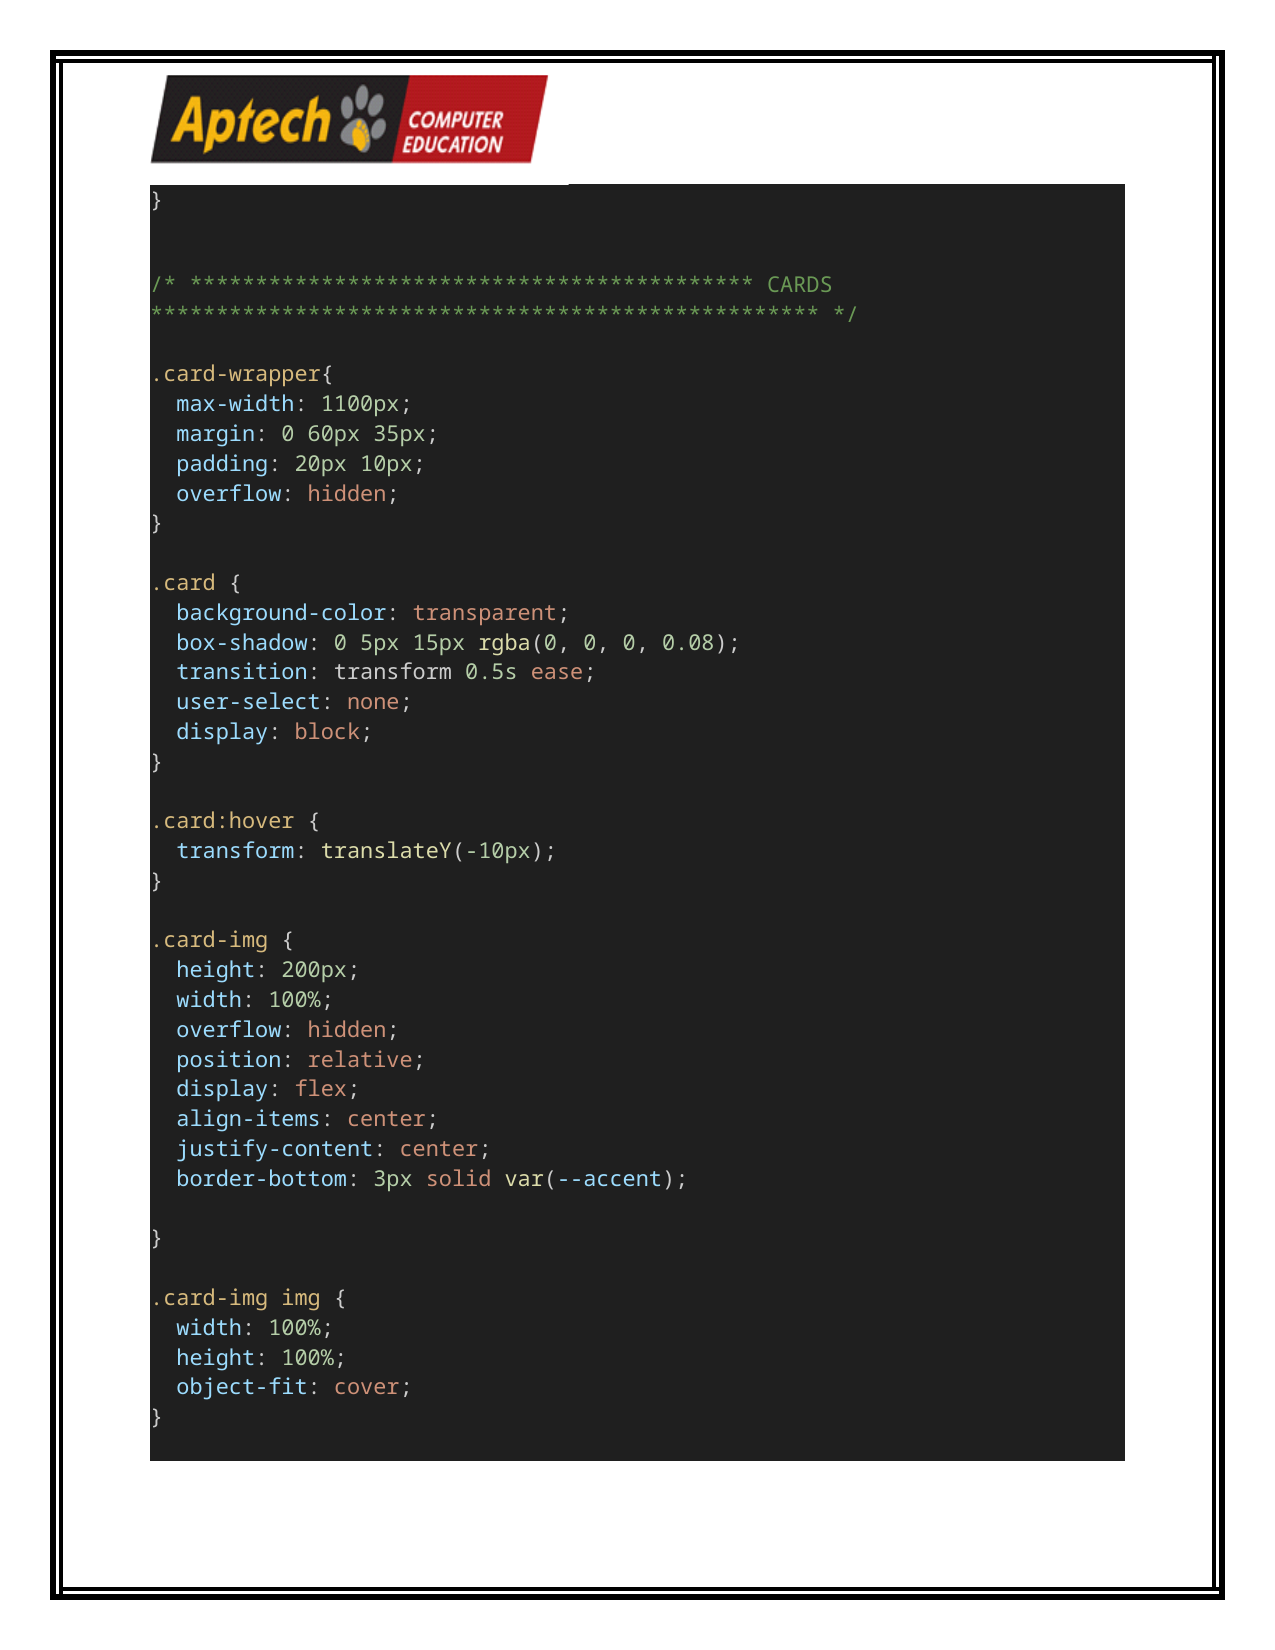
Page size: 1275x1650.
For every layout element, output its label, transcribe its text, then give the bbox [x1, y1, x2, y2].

text display: flex; [150, 1073, 1125, 1103]
text } [150, 865, 1125, 894]
text display: block; [150, 716, 1125, 746]
text align-items: center; [150, 1103, 1125, 1133]
text width: 100%; [150, 1312, 1125, 1341]
text border-bottom: 3px solid var(--accent); [150, 1163, 1125, 1192]
text .card:hover { [150, 805, 1125, 835]
text box-shadow: 0 5px 15px rgba(0, 0, 0, 0.08); [150, 626, 1125, 656]
text /* ******************************************* CARDS *************************************************** */ [150, 269, 1125, 328]
text position: relative; [150, 1043, 1125, 1073]
text } [150, 1401, 1125, 1431]
text user-select: none; [150, 686, 1125, 716]
text height: 200px; [150, 954, 1125, 984]
text padding: 20px 10px; [150, 448, 1125, 477]
text max-width: 1100px; [150, 388, 1125, 418]
text } [150, 1222, 1125, 1252]
text margin: 0 60px 35px; [150, 418, 1125, 448]
text .card-img { [150, 924, 1125, 954]
text transform: translateY(-10px); [150, 835, 1125, 865]
text object-fit: cover; [150, 1371, 1125, 1401]
text justify-content: center; [150, 1133, 1125, 1163]
text .card { [150, 567, 1125, 597]
text background-color: transparent; [150, 597, 1125, 626]
text width: 100%; [150, 984, 1125, 1014]
text overflow: hidden; [150, 477, 1125, 507]
picture [150, 75, 569, 185]
text } [150, 507, 1125, 537]
text transition: transform 0.5s ease; [150, 656, 1125, 686]
text .card-img img { [150, 1282, 1125, 1312]
text height: 100%; [150, 1341, 1125, 1371]
text } [150, 184, 1125, 214]
text .card-wrapper{ [150, 358, 1125, 388]
text } [150, 746, 1125, 775]
text overflow: hidden; [150, 1014, 1125, 1043]
